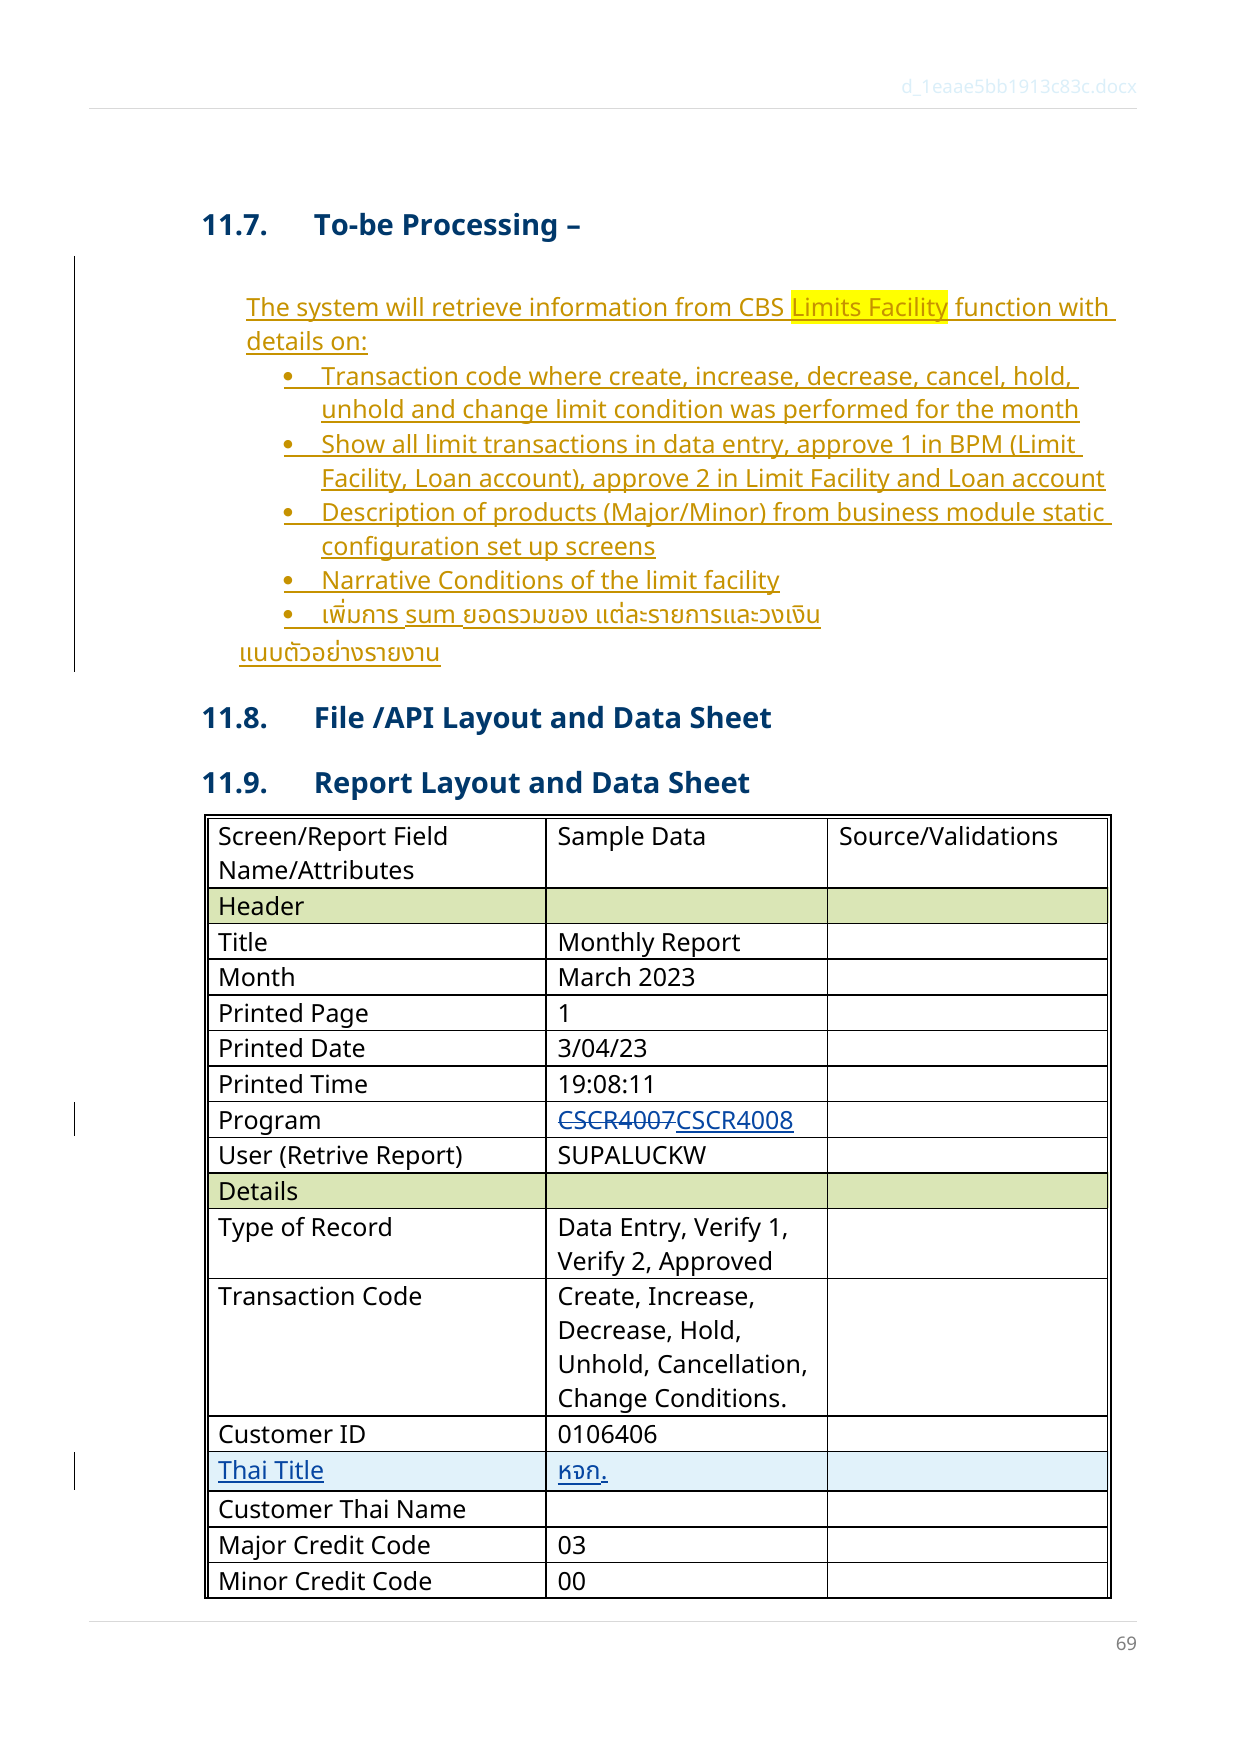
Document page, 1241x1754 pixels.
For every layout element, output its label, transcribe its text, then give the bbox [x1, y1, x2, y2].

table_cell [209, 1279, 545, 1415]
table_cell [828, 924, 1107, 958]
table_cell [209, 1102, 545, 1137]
subtitle Report Layout and Data Sheet [201, 762, 1137, 802]
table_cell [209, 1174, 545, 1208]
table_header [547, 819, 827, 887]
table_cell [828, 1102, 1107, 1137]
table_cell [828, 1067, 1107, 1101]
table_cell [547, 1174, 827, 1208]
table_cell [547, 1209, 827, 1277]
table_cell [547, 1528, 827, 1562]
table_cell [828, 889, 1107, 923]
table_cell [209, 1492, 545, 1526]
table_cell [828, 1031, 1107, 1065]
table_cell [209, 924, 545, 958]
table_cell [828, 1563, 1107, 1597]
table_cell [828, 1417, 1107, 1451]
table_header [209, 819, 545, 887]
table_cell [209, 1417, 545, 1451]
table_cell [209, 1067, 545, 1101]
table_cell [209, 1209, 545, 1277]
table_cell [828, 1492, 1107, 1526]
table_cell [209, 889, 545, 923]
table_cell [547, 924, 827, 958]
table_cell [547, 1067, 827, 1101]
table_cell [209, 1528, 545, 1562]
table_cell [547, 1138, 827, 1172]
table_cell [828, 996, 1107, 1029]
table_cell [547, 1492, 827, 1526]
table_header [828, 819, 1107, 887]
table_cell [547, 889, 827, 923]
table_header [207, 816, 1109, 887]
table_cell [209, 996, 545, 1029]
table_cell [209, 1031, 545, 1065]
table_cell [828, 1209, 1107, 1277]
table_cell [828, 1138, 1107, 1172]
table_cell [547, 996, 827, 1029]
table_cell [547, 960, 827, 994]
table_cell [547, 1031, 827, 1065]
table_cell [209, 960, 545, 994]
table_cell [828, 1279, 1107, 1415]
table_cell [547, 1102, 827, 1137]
subtitle To-be Processing – [201, 204, 1137, 243]
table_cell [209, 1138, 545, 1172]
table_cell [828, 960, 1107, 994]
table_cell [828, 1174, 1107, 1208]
subtitle File /API Layout and Data Sheet [201, 697, 1137, 737]
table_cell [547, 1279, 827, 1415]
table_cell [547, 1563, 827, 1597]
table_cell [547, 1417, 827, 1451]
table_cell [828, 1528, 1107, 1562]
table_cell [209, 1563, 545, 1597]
